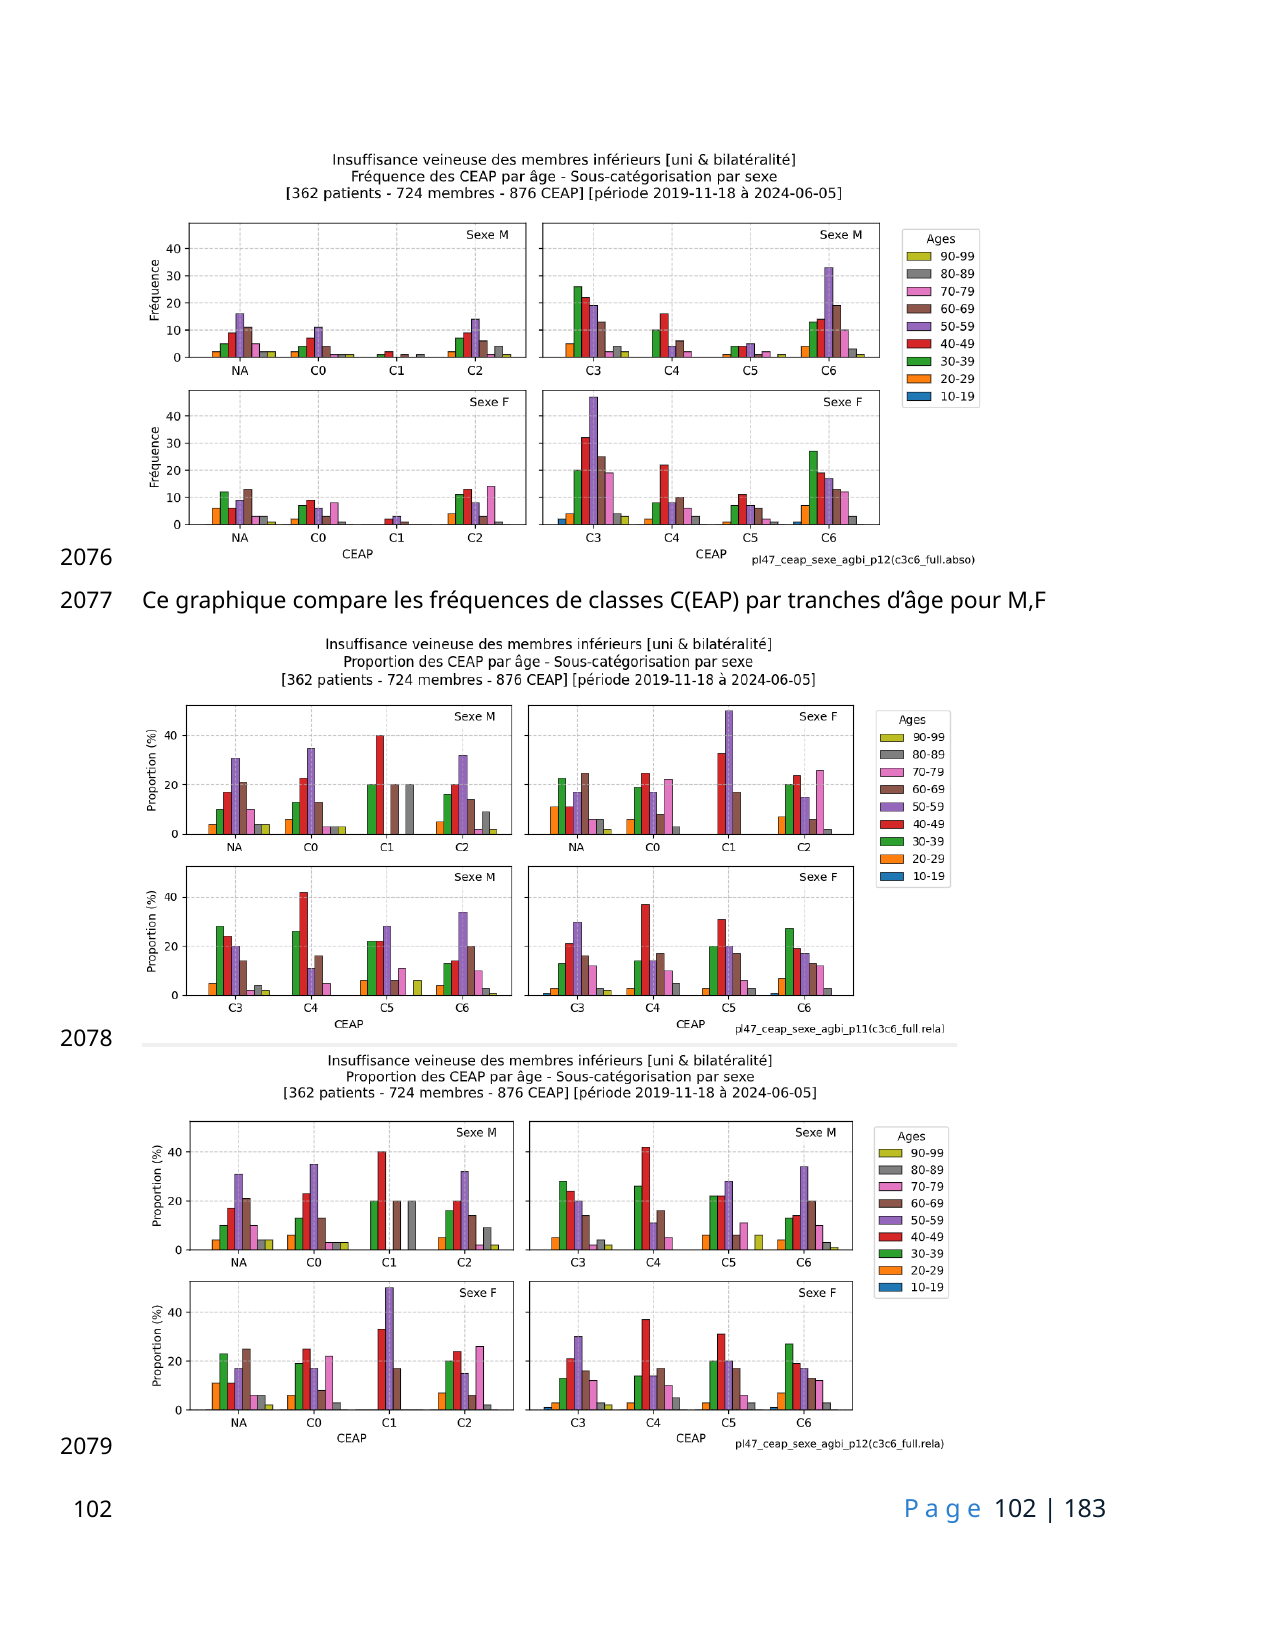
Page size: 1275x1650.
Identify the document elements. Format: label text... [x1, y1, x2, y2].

picture [141, 634, 958, 1047]
picture [141, 150, 985, 566]
picture [141, 1049, 958, 1455]
text Ce graphique compare les fréquences de classes C(EAP) par tranches d’âge pour M,F [142, 584, 1133, 616]
